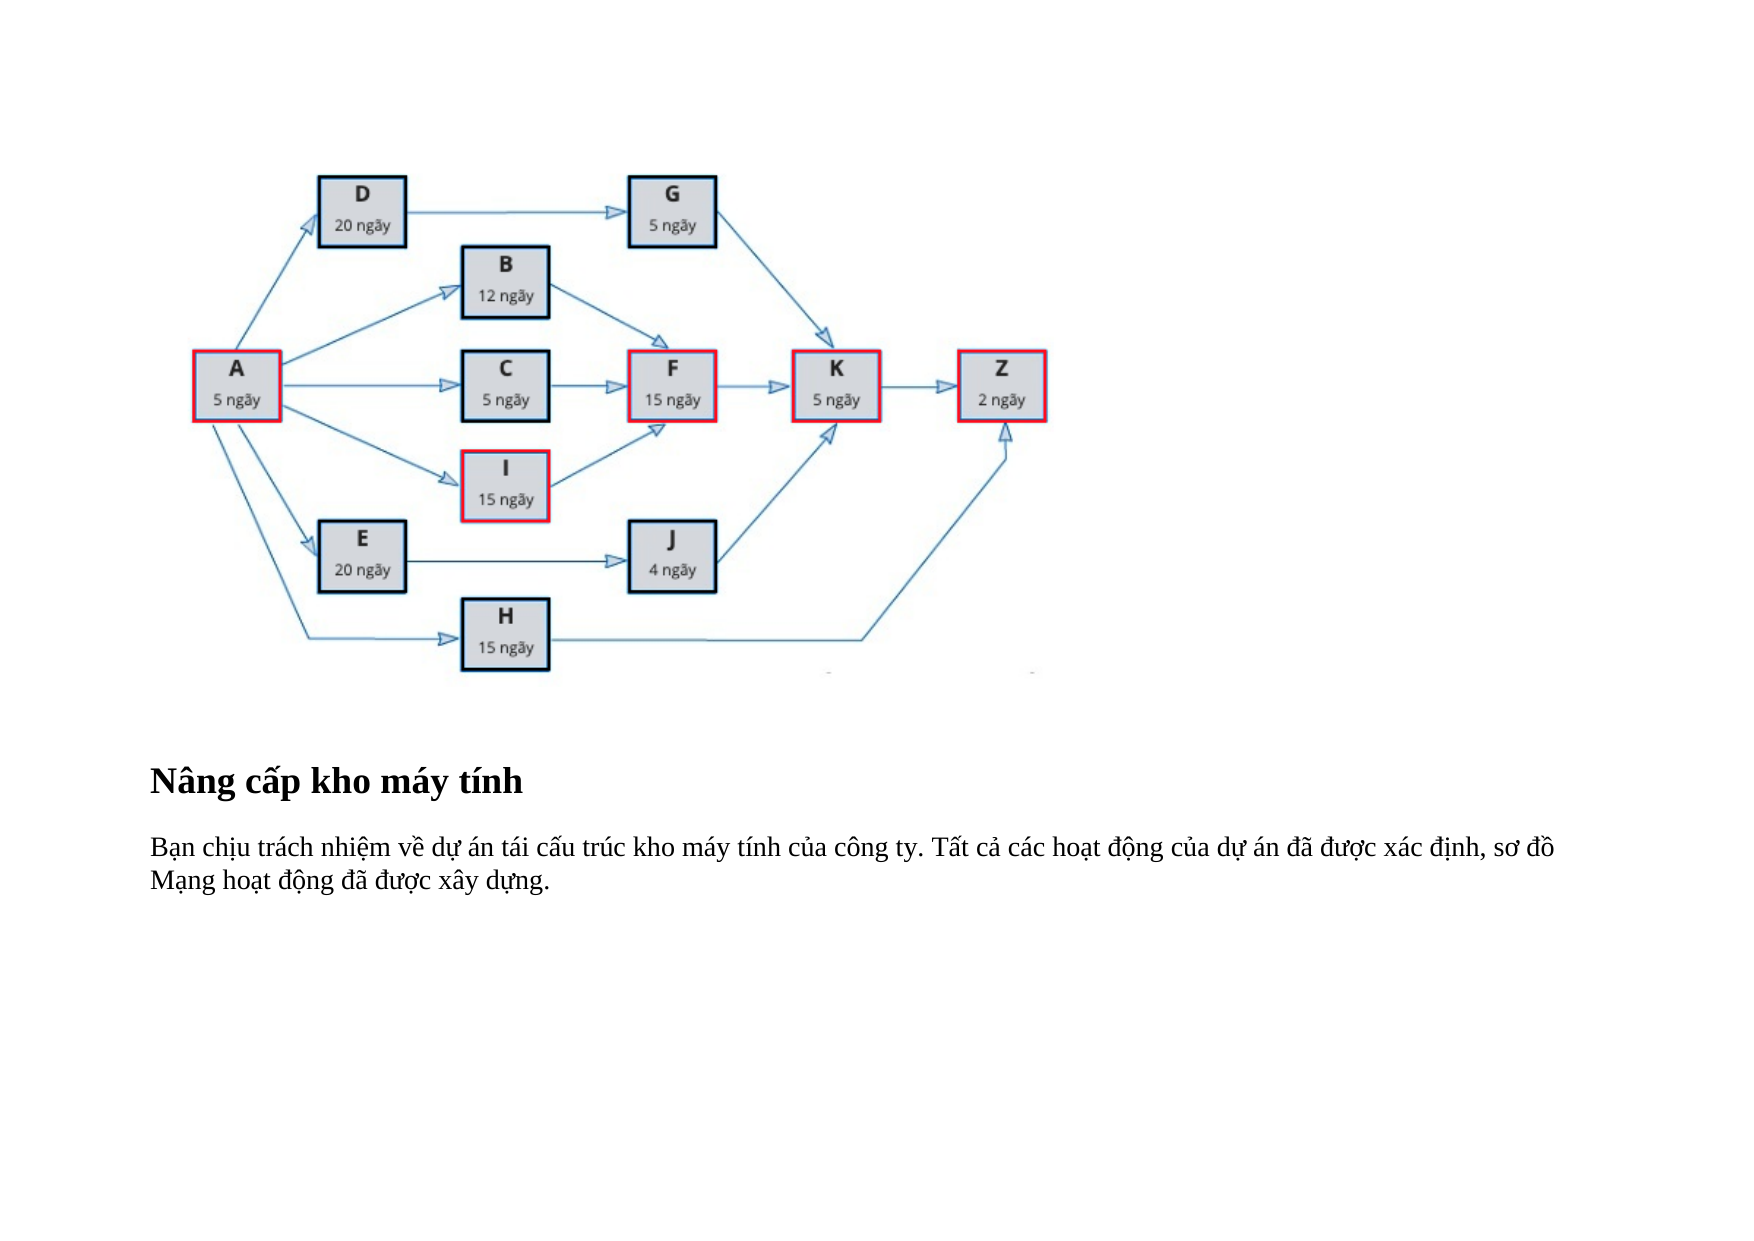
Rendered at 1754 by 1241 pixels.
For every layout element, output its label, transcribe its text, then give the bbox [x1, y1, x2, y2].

picture [150, 150, 1089, 687]
text Bạn chịu trách nhiệm về dự án tái cấu trúc kho máy tính của công ty. Tất cả các hoạt động của dự án đã được xác định, sơ đồ Mạng hoạt động đã được xây dựng. [150, 830, 1604, 895]
subtitle Nâng cấp kho máy tính [150, 758, 1604, 801]
